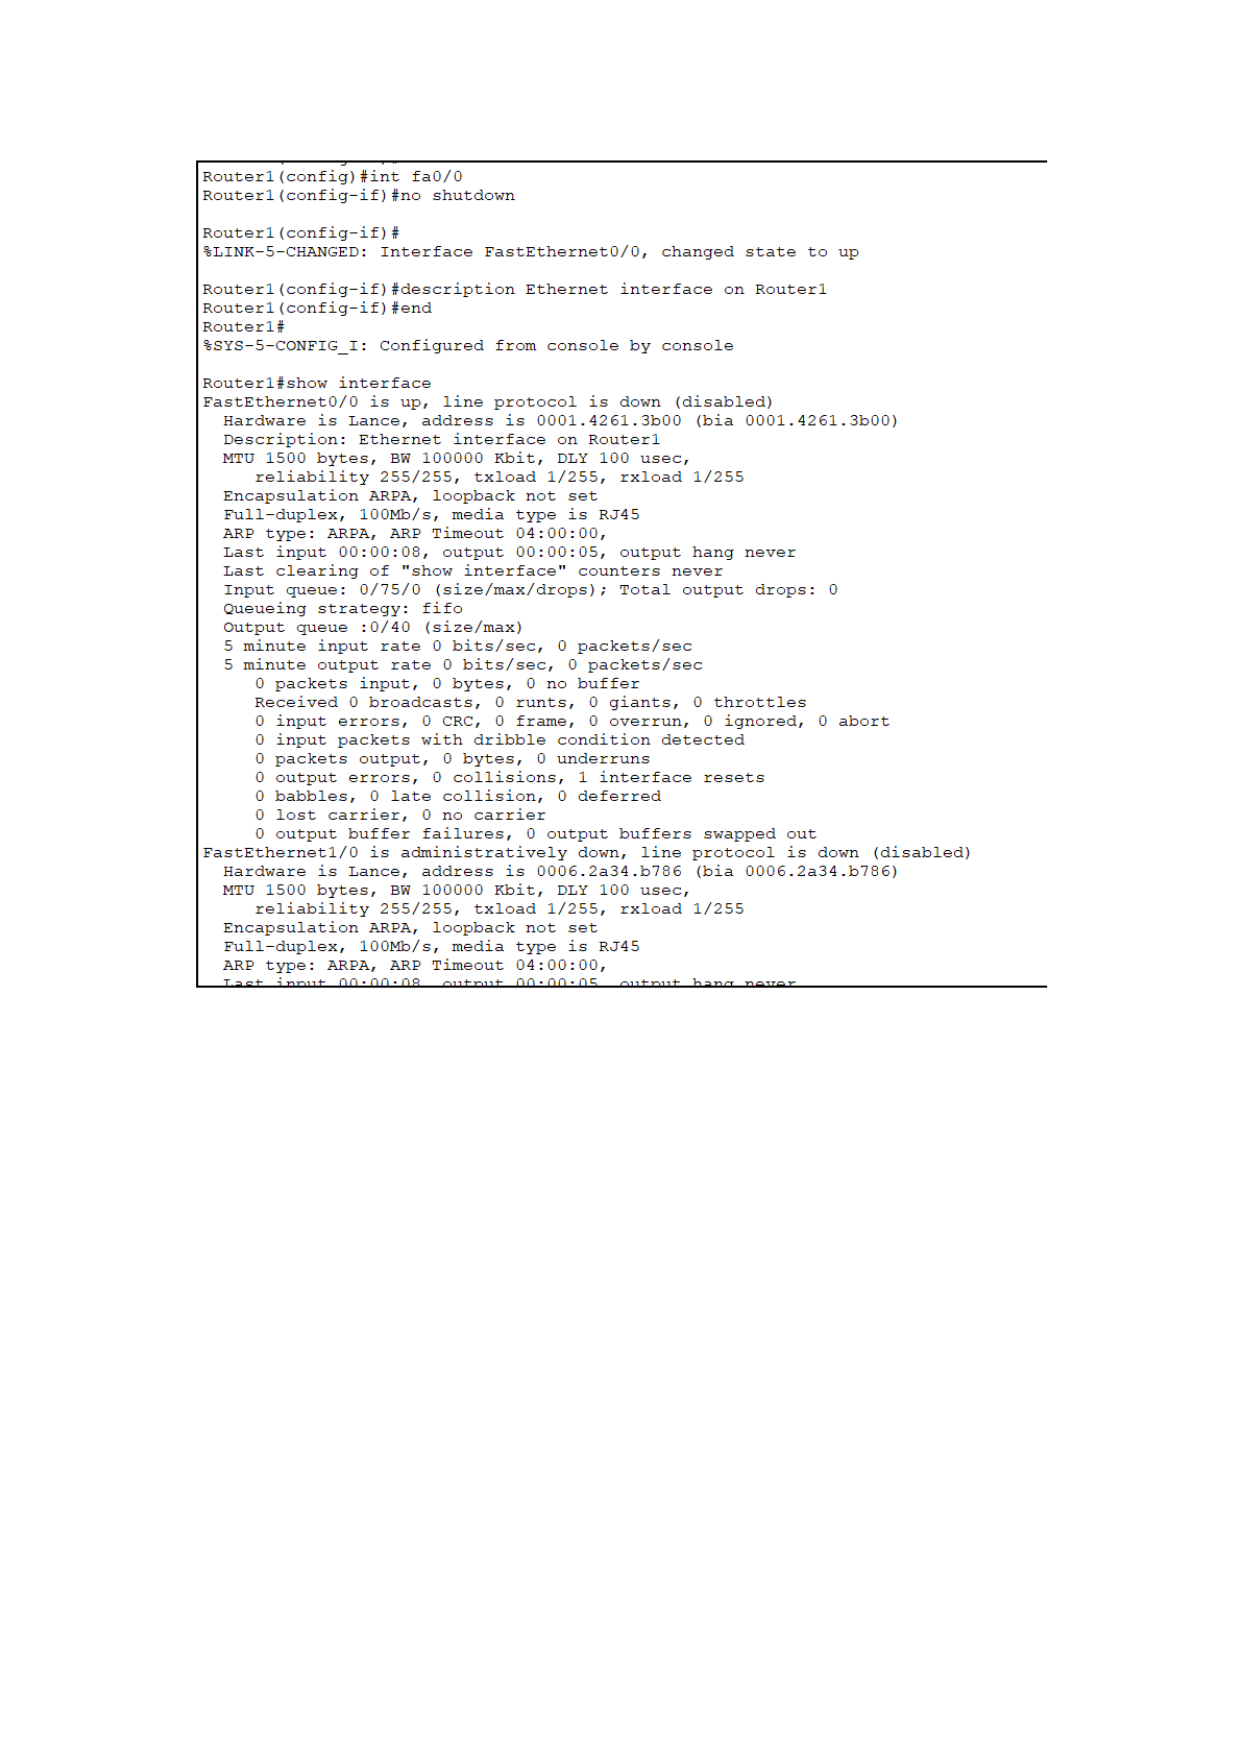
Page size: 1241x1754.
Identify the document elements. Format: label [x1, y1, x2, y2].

picture [193, 150, 1048, 995]
